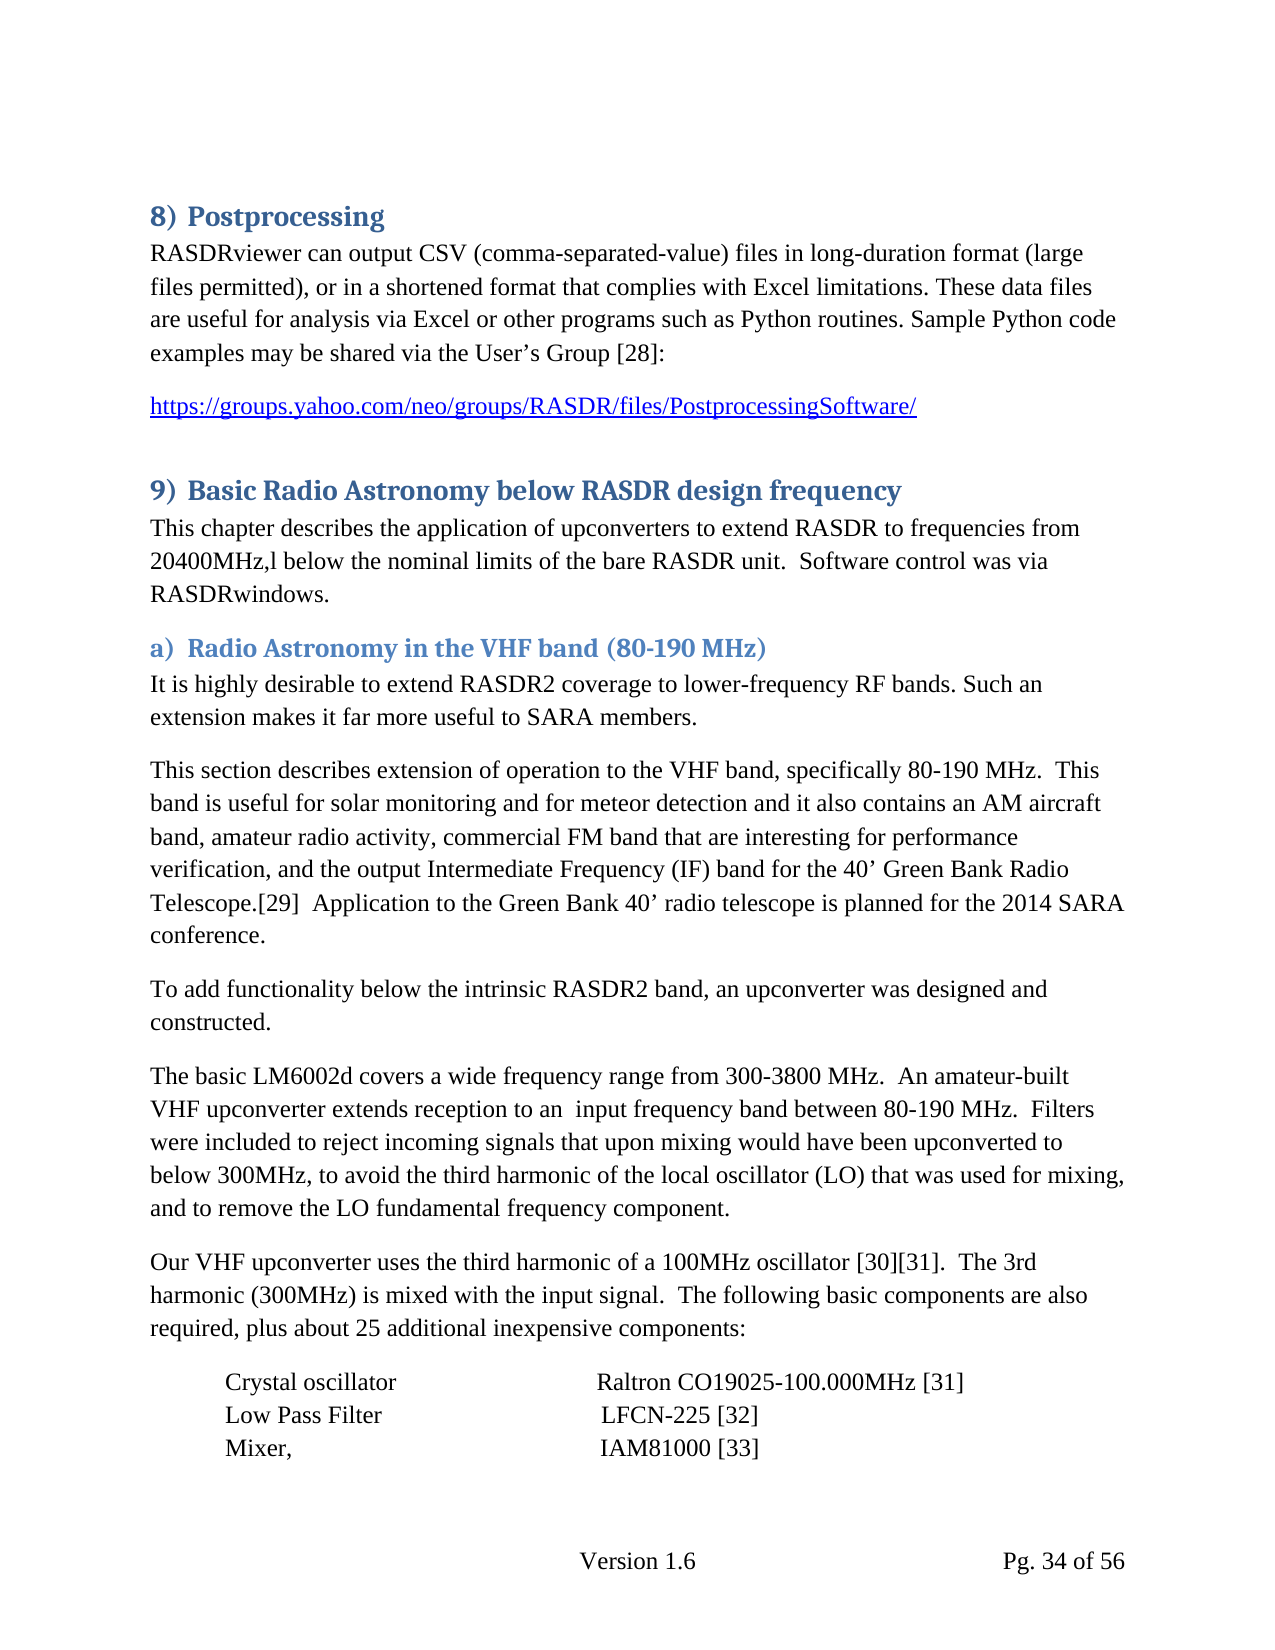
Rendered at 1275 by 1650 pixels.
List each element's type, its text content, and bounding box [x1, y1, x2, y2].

subtitle Basic Radio Astronomy below RASDR design frequency [150, 474, 1125, 508]
text Crystal oscillator Raltron CO19025-100.000MHz Low Pass Filter LFCN-225 Mixer, IAM81000 [150, 1367, 1125, 1462]
subtitle Postprocessing [150, 200, 1125, 233]
text This section describes extension of operation to the VHF band, specifically 80-190 MHz. This band is useful for solar monitoring and for meteor detection and it also contains an AM aircraft band, amateur radio activity, commercial FM band that are interesting for performance verification, and the output Intermediate Frequency (IF) band for the 40’ Green Bank Radio Telescope. Application to the Green Bank 40’ radio telescope is planned for the 2014 SARA conference. [150, 756, 1125, 949]
text RASDRviewer can output CSV (comma-separated-value) files in long-duration format (large files permitted), or in a shortened format that complies with Excel limitations. These data files are useful for analysis via Excel or other programs such as Python routines. Sample Python code examples may be shared via the User’s Group : [150, 238, 1125, 366]
text Our VHF upconverter uses the third harmonic of a 100MHz oscillator . The 3rd harmonic (300MHz) is mixed with the input signal. The following basic components are also required, plus about 25 additional inexpensive components: [150, 1247, 1125, 1342]
text The basic LM6002d covers a wide frequency range from 300-3800 MHz. An amateur-built VHF upconverter extends reception to an input frequency band between 80-190 MHz. Filters were included to reject incoming signals that upon mixing would have been upconverted to below 300MHz, to avoid the third harmonic of the local oscillator (LO) that was used for mixing, and to remove the LO fundamental frequency component. [150, 1061, 1125, 1222]
text https://groups.yahoo.com/neo/groups/RASDR/files/PostprocessingSoftware/ [150, 391, 1125, 420]
text It is highly desirable to extend RASDR2 coverage to lower-frequency RF bands. Such an extension makes it far more useful to SARA members. [150, 669, 1125, 730]
text This chapter describes the application of upconverters to extend RASDR to frequencies from 20400MHz,l below the nominal limits of the bare RASDR unit. Software control was via RASDRwindows. [150, 513, 1125, 608]
subtitle Radio Astronomy in the VHF band (80-190 MHz) [150, 633, 1125, 664]
text To add functionality below the intrinsic RASDR2 band, an upconverter was designed and constructed. [150, 974, 1125, 1036]
